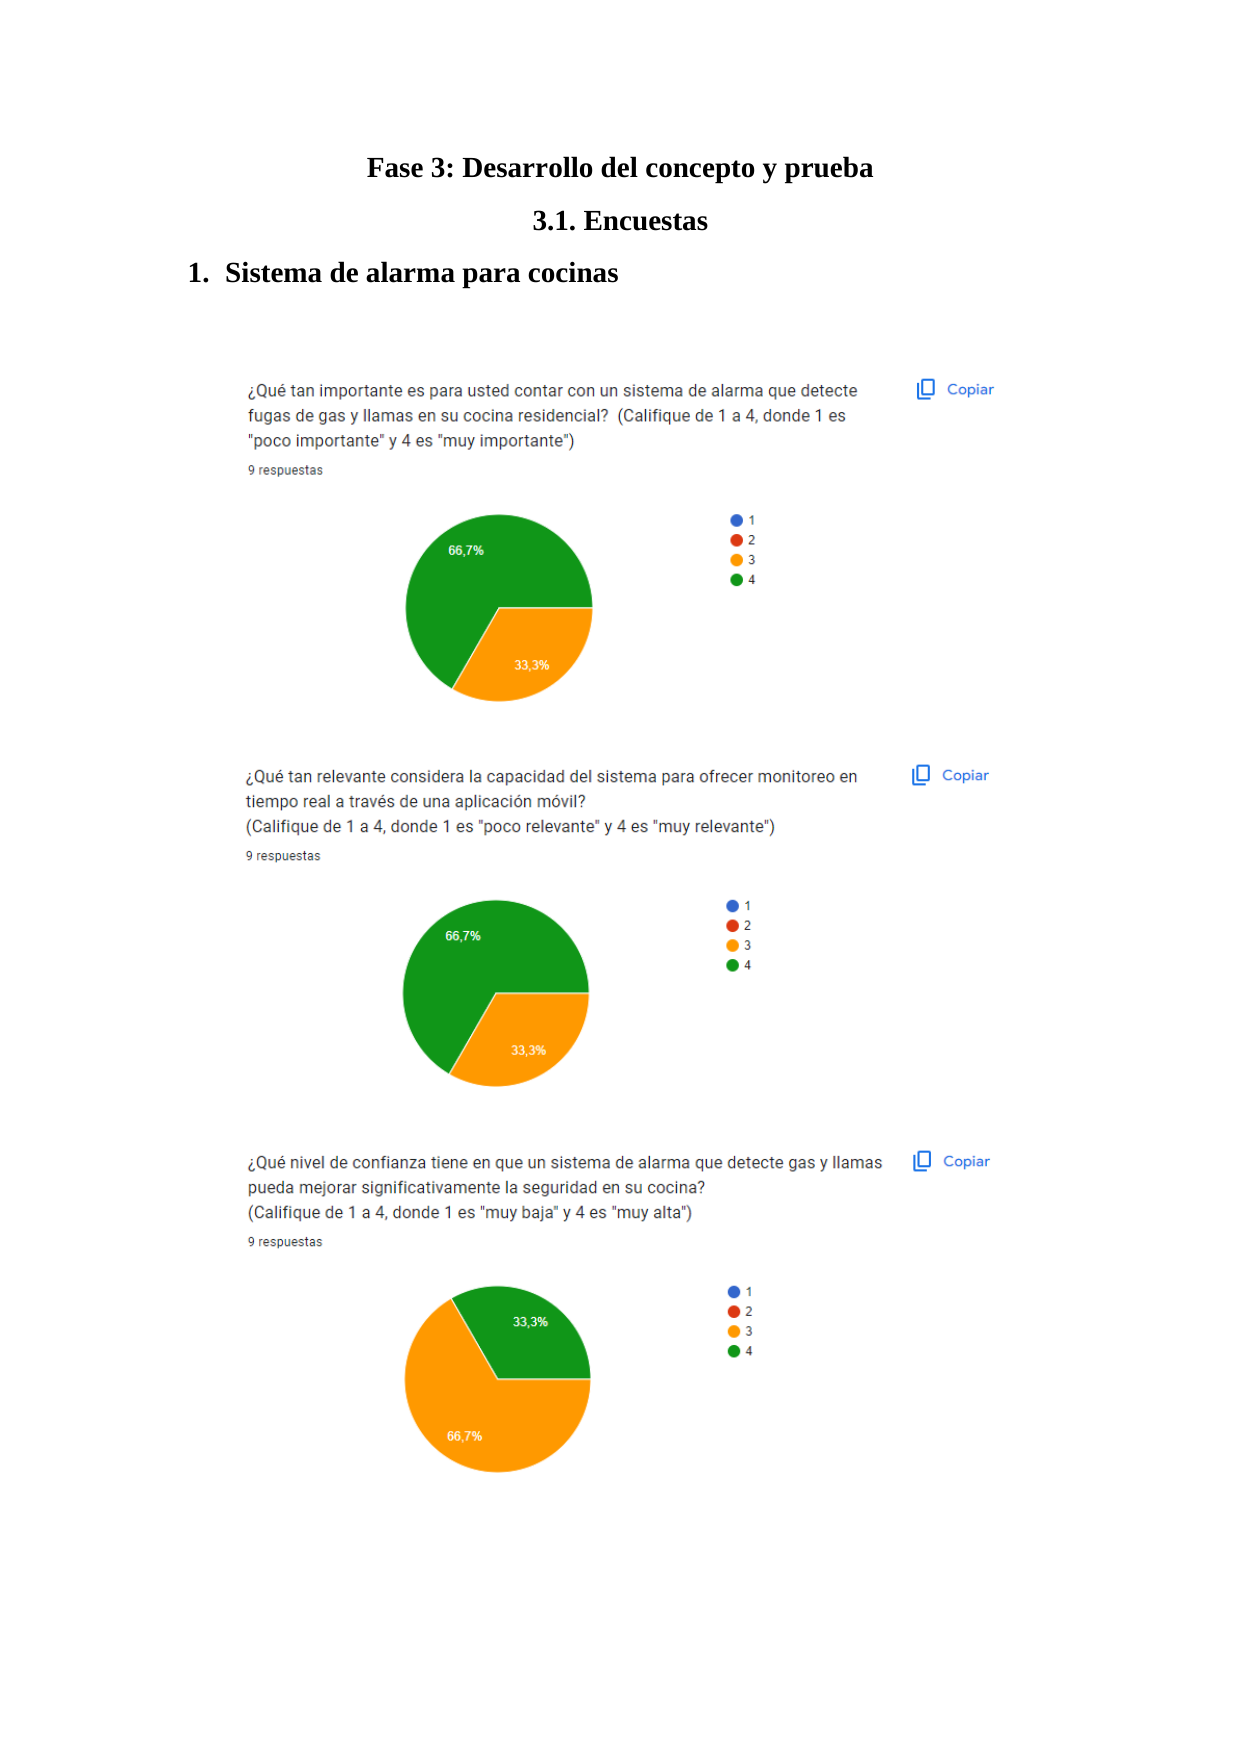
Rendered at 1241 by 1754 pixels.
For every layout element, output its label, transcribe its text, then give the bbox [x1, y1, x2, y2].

list Sistema de alarma para cocinas [187, 256, 1090, 289]
text Fase 3: Desarrollo del concepto y prueba [150, 150, 1090, 183]
picture [225, 749, 1014, 1114]
picture [225, 361, 1014, 730]
text 3.1. Encuestas [150, 203, 1090, 236]
picture [225, 1133, 1016, 1504]
